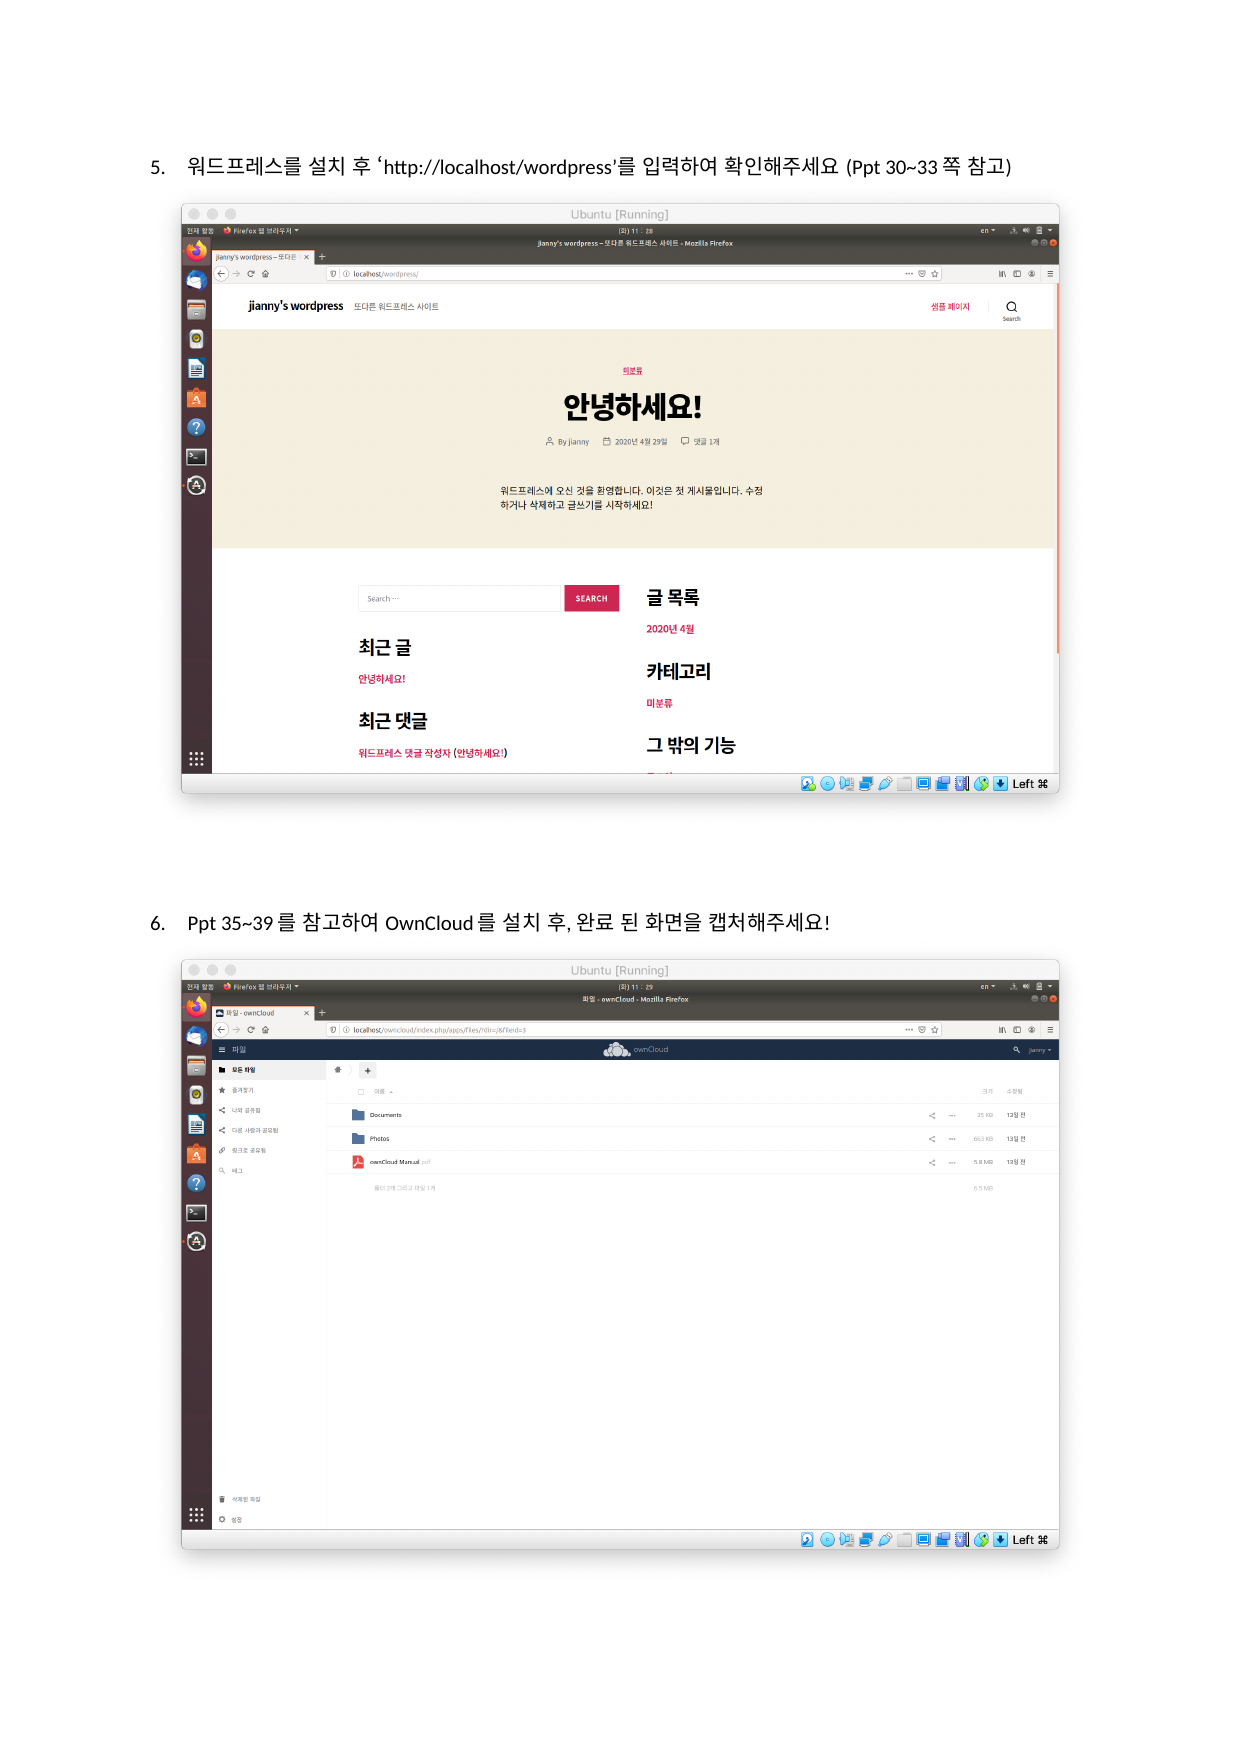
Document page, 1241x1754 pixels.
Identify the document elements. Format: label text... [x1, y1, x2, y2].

picture [150, 180, 1090, 831]
list Ppt 35~39를 참고하여 OwnCloud를 설치 후, 완료 된 화면을 캡처해주세요! [150, 906, 1090, 936]
list 워드프레스를 설치 후 ‘http://localhost/wordpress’를 입력하여 확인해주세요 (Ppt 30~33쪽 참고) [150, 150, 1090, 180]
picture [150, 936, 1090, 1587]
